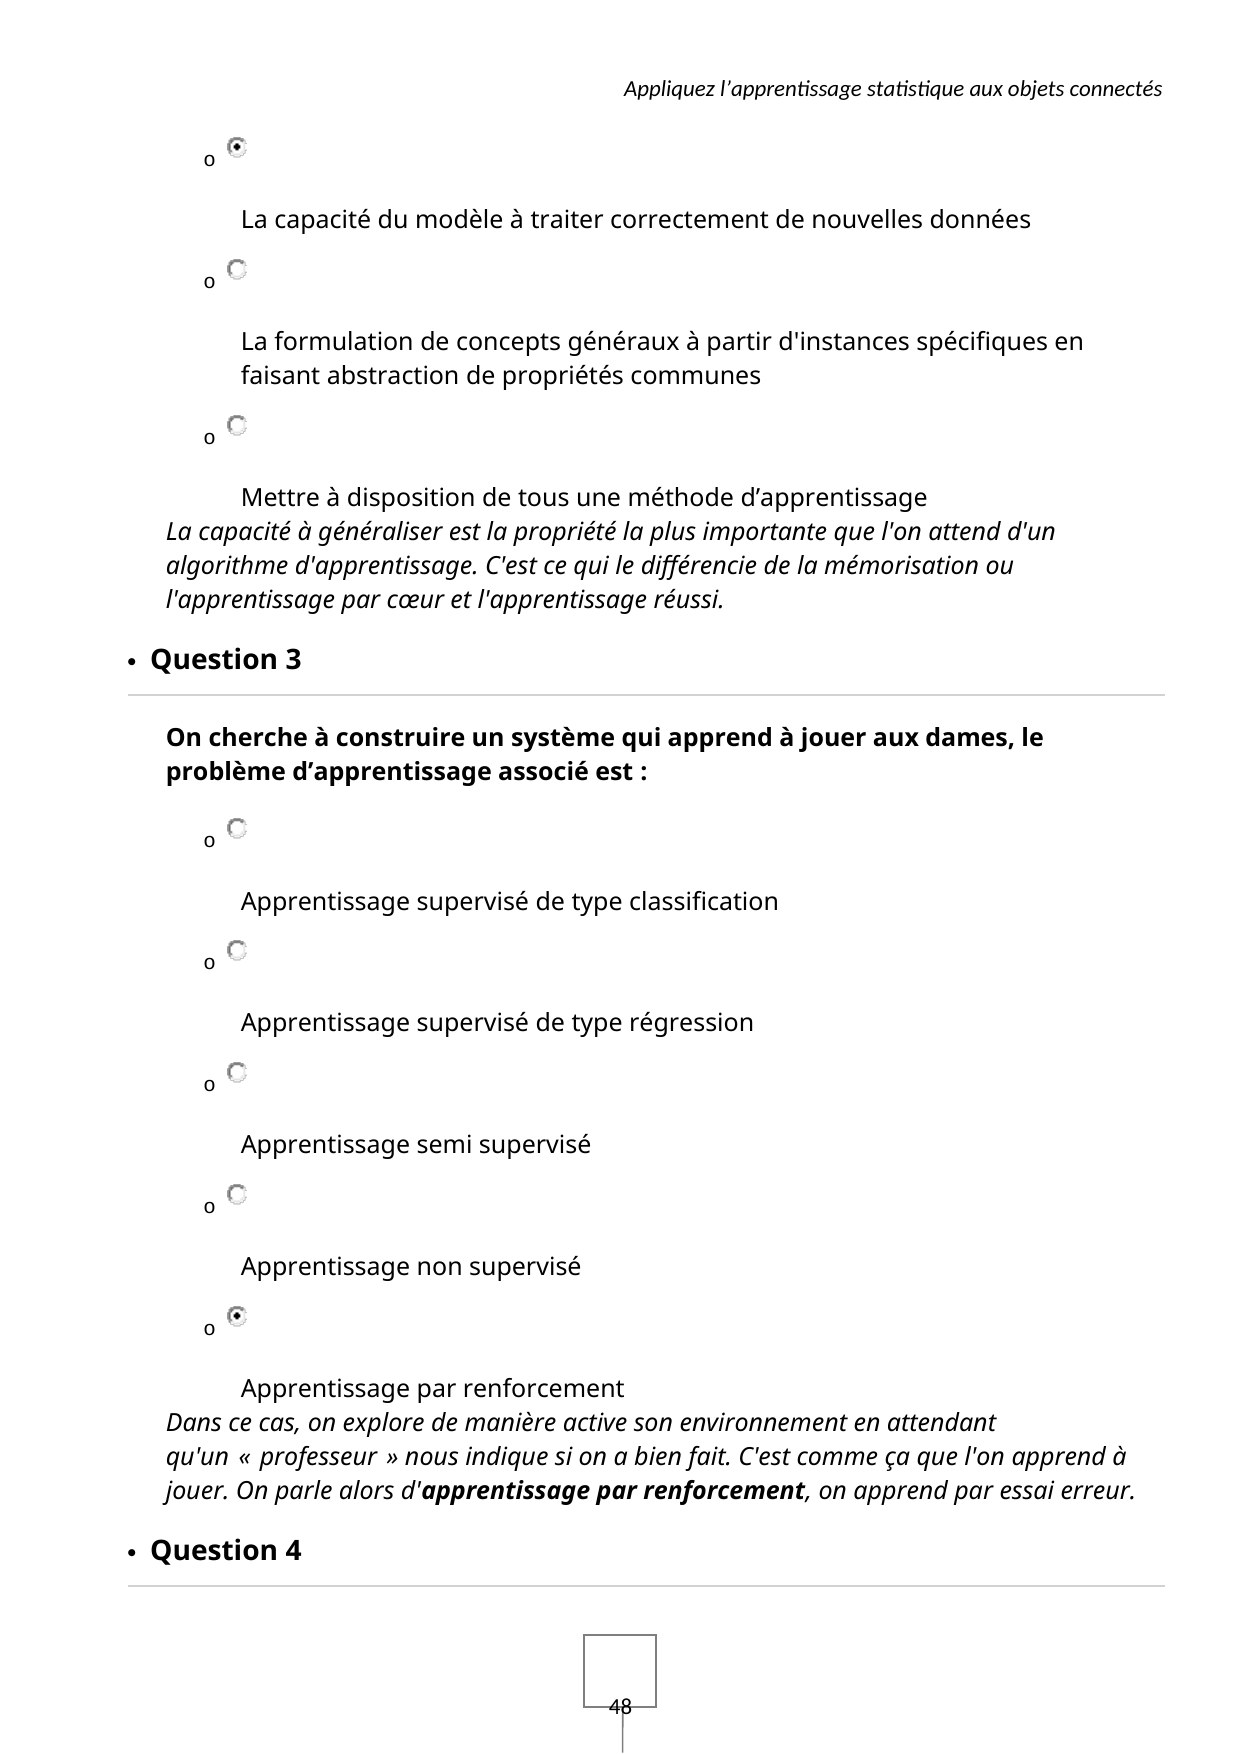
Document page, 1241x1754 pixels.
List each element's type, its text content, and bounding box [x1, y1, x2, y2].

text Apprentissage semi supervisé [241, 1127, 1165, 1161]
text La capacité à généraliser est la propriété la plus importante que l'on attend d'un algorithme d'apprentissage. C'est ce qui le différencie de la mémorisation ou l'apprentissage par cœur et l'apprentissage réussi. [166, 514, 1165, 616]
text La capacité du modèle à traiter correctement de nouvelles données [241, 202, 1165, 236]
text Apprentissage supervisé de type classification [241, 883, 1165, 917]
text La formulation de concepts généraux à partir d'instances spécifiques en faisant abstraction de propriétés communes [241, 324, 1165, 392]
text Dans ce cas, on explore de manière active son environnement en attendant qu'un « professeur » nous indique si on a bien fait. C'est comme ça que l'on apprend à jouer. On parle alors d'apprentissage par renforcement, on apprend par essai erreur. [166, 1405, 1165, 1507]
text Apprentissage par renforcement [241, 1371, 1165, 1405]
text Apprentissage supervisé de type régression [241, 1005, 1165, 1039]
subtitle Question 4 [128, 1530, 1165, 1585]
subtitle Question 3 [128, 639, 1165, 694]
text Apprentissage non supervisé [241, 1249, 1165, 1283]
text On cherche à construire un système qui apprend à jouer aux dames, le problème d’apprentissage associé est : [166, 719, 1165, 788]
text Mettre à disposition de tous une méthode d’apprentissage [241, 480, 1165, 514]
